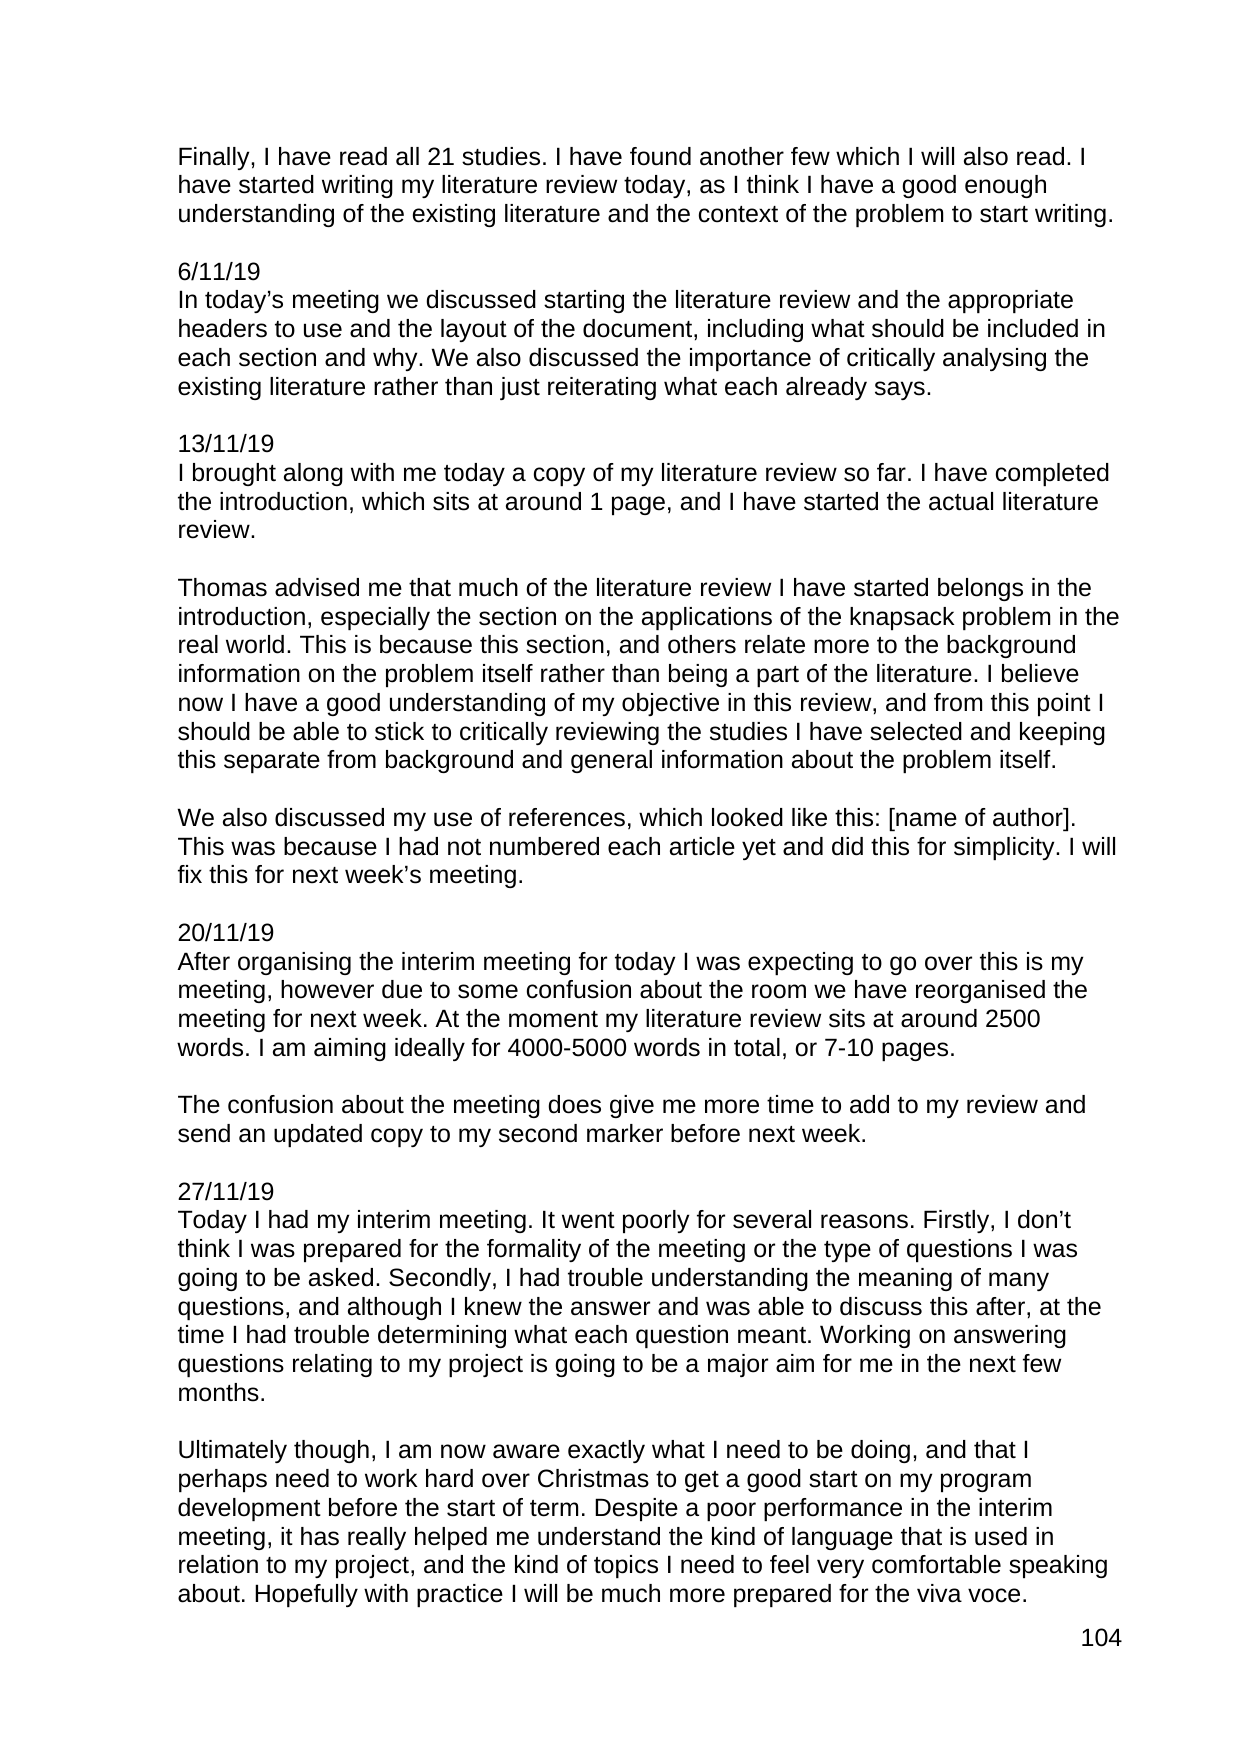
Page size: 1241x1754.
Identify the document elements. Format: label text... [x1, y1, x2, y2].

text 13/11/19 [177, 429, 1122, 458]
text In today’s meeting we discussed starting the literature review and the appropriate headers to use and the layout of the document, including what should be included in each section and why. We also discussed the importance of critically analysing the existing literature rather than just reiterating what each already says. [177, 286, 1122, 401]
text The confusion about the meeting does give me more time to add to my review and send an updated copy to my second marker before next week. [177, 1091, 1122, 1148]
text Ultimately though, I am now aware exactly what I need to be doing, and that I perhaps need to work hard over Christmas to get a good start on my program development before the start of term. Despite a poor performance in the interim meeting, it has really helped me understand the kind of language that is used in relation to my project, and the kind of topics I need to feel very comfortable speaking about. Hopefully with practice I will be much more prepared for the viva voce. [177, 1436, 1122, 1608]
text 27/11/19 [177, 1177, 1122, 1206]
text 20/11/19 [177, 918, 1122, 947]
text 6/11/19 [177, 257, 1122, 286]
text I brought along with me today a copy of my literature review so far. I have completed the introduction, which sits at around 1 page, and I have started the actual literature review. [177, 458, 1122, 544]
text Finally, I have read all 21 studies. I have found another few which I will also read. I have started writing my literature review today, as I think I have a good enough understanding of the existing literature and the context of the problem to start writing. [177, 142, 1122, 228]
text Today I had my interim meeting. It went poorly for several reasons. Firstly, I don’t think I was prepared for the formality of the meeting or the type of questions I was going to be asked. Secondly, I had trouble understanding the meaning of many questions, and although I knew the answer and was able to discuss this after, at the time I had trouble determining what each question meant. Working on answering questions relating to my project is going to be a major aim for me in the next few months. [177, 1206, 1122, 1407]
text After organising the interim meeting for today I was expecting to go over this is my meeting, however due to some confusion about the room we have reorganised the meeting for next week. At the moment my literature review sits at around 2500 words. I am aiming ideally for 4000-5000 words in total, or 7-10 pages. [177, 947, 1122, 1062]
text We also discussed my use of references, which looked like this: [name of author]. This was because I had not numbered each article yet and did this for simplicity. I will fix this for next week’s meeting. [177, 803, 1122, 889]
text Thomas advised me that much of the literature review I have started belongs in the introduction, especially the section on the applications of the knapsack problem in the real world. This is because this section, and others relate more to the background information on the problem itself rather than being a part of the literature. I believe now I have a good understanding of my objective in this review, and from this point I should be able to stick to critically reviewing the studies I have selected and keeping this separate from background and general information about the problem itself. [177, 573, 1122, 774]
